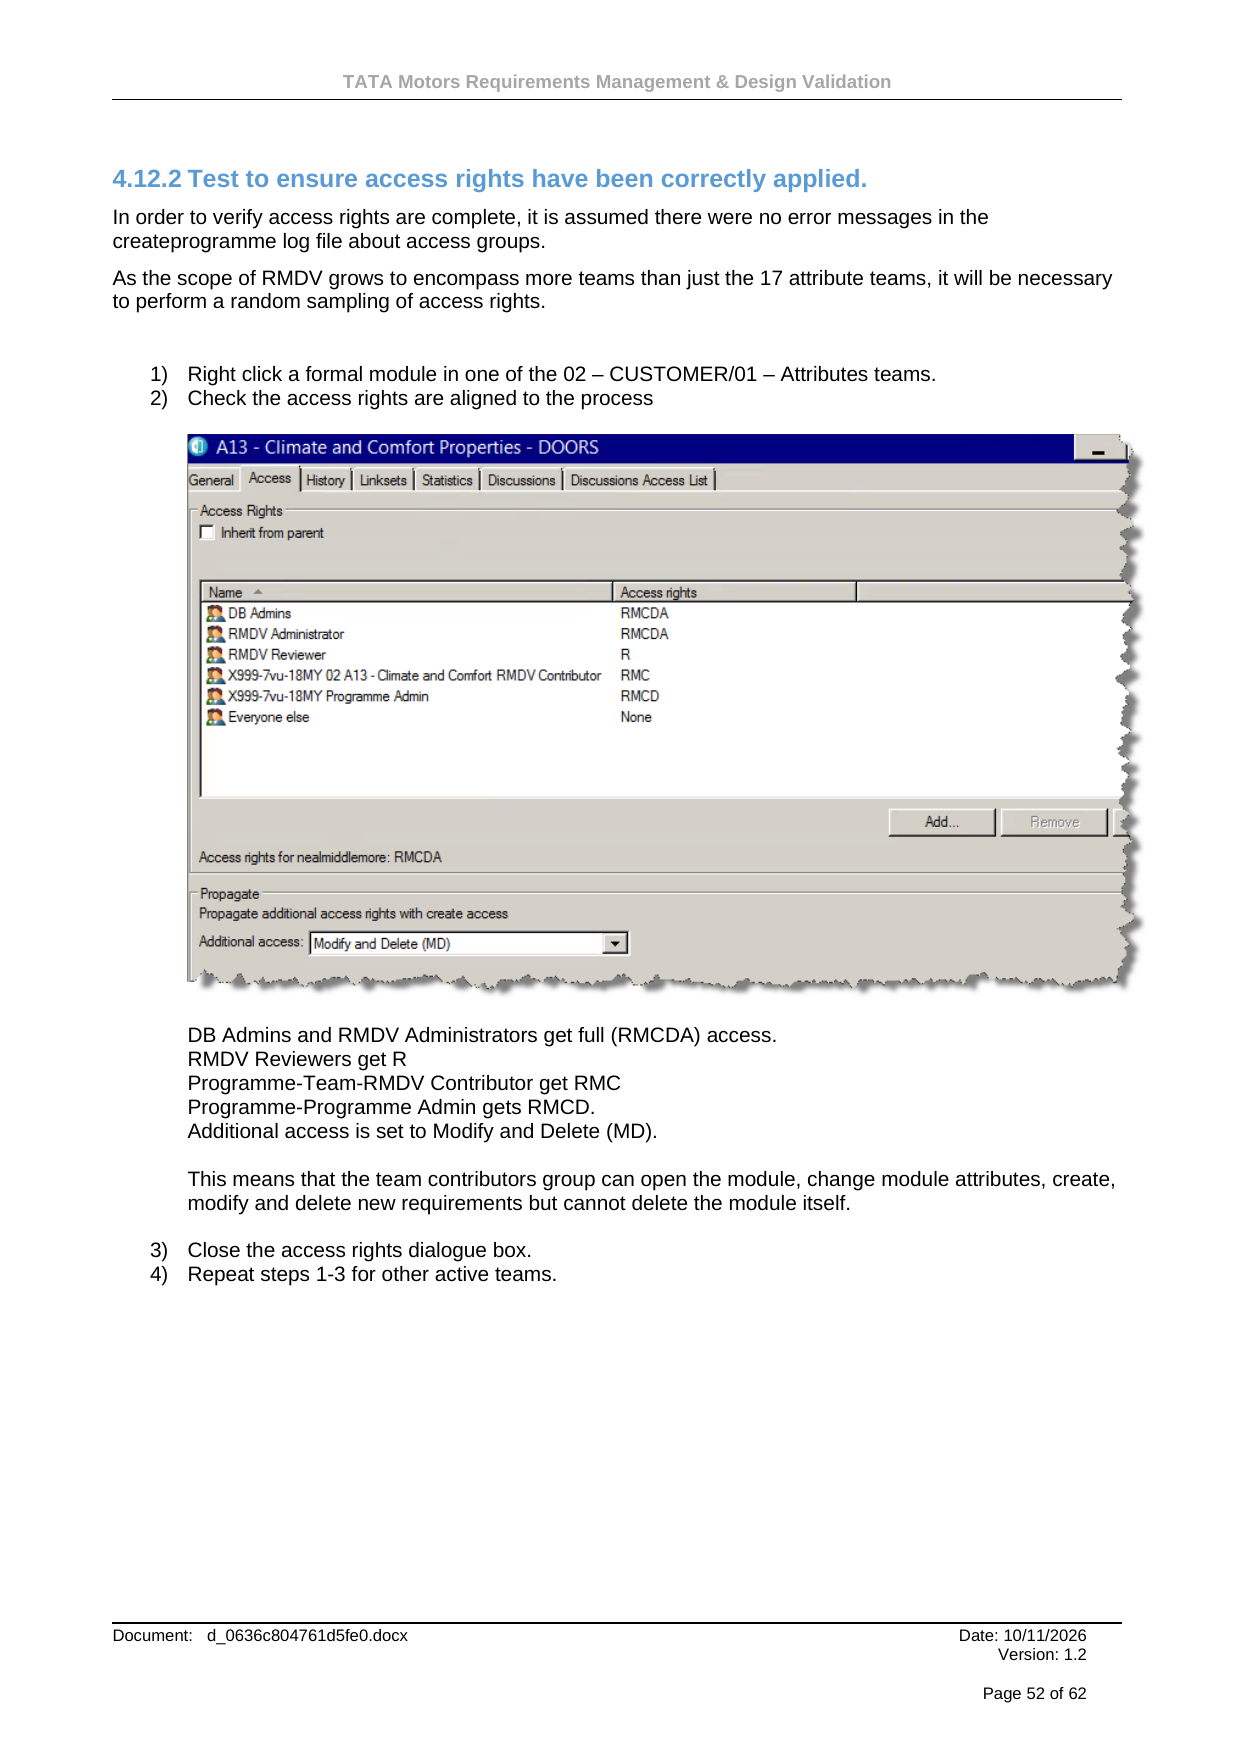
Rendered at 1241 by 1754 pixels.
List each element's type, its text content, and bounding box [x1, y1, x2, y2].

subtitle Test to ensure access rights have been correctly applied. [112, 164, 1122, 193]
list Close the access rights dialogue box. [150, 1238, 1122, 1262]
text In order to verify access rights are complete, it is assumed there were no error messages in the createprogramme log file about access groups. [112, 205, 1122, 253]
list Programme-Team-RMDV Contributor get RMC [187, 1071, 1122, 1094]
list Additional access is set to Modify and Delete (MD). [187, 1118, 1122, 1142]
picture [187, 434, 1145, 999]
list Programme-Programme Admin gets RMCD. [187, 1094, 1122, 1118]
list Repeat steps 1-3 for other active teams. [150, 1262, 1122, 1286]
list This means that the team contributors group can open the module, change module attributes, create, modify and delete new requirements but cannot delete the module itself. [187, 1166, 1122, 1214]
list DB Admins and RMDV Administrators get full (RMCDA) access. [187, 1023, 1122, 1047]
text As the scope of RMDV grows to encompass more teams than just the 17 attribute teams, it will be necessary to perform a random sampling of access rights. [112, 265, 1122, 313]
list Check the access rights are aligned to the process [150, 386, 1122, 410]
list RMDV Reviewers get R [187, 1047, 1122, 1071]
list Right click a formal module in one of the 02 – CUSTOMER/01 – Attributes teams. [150, 362, 1122, 386]
